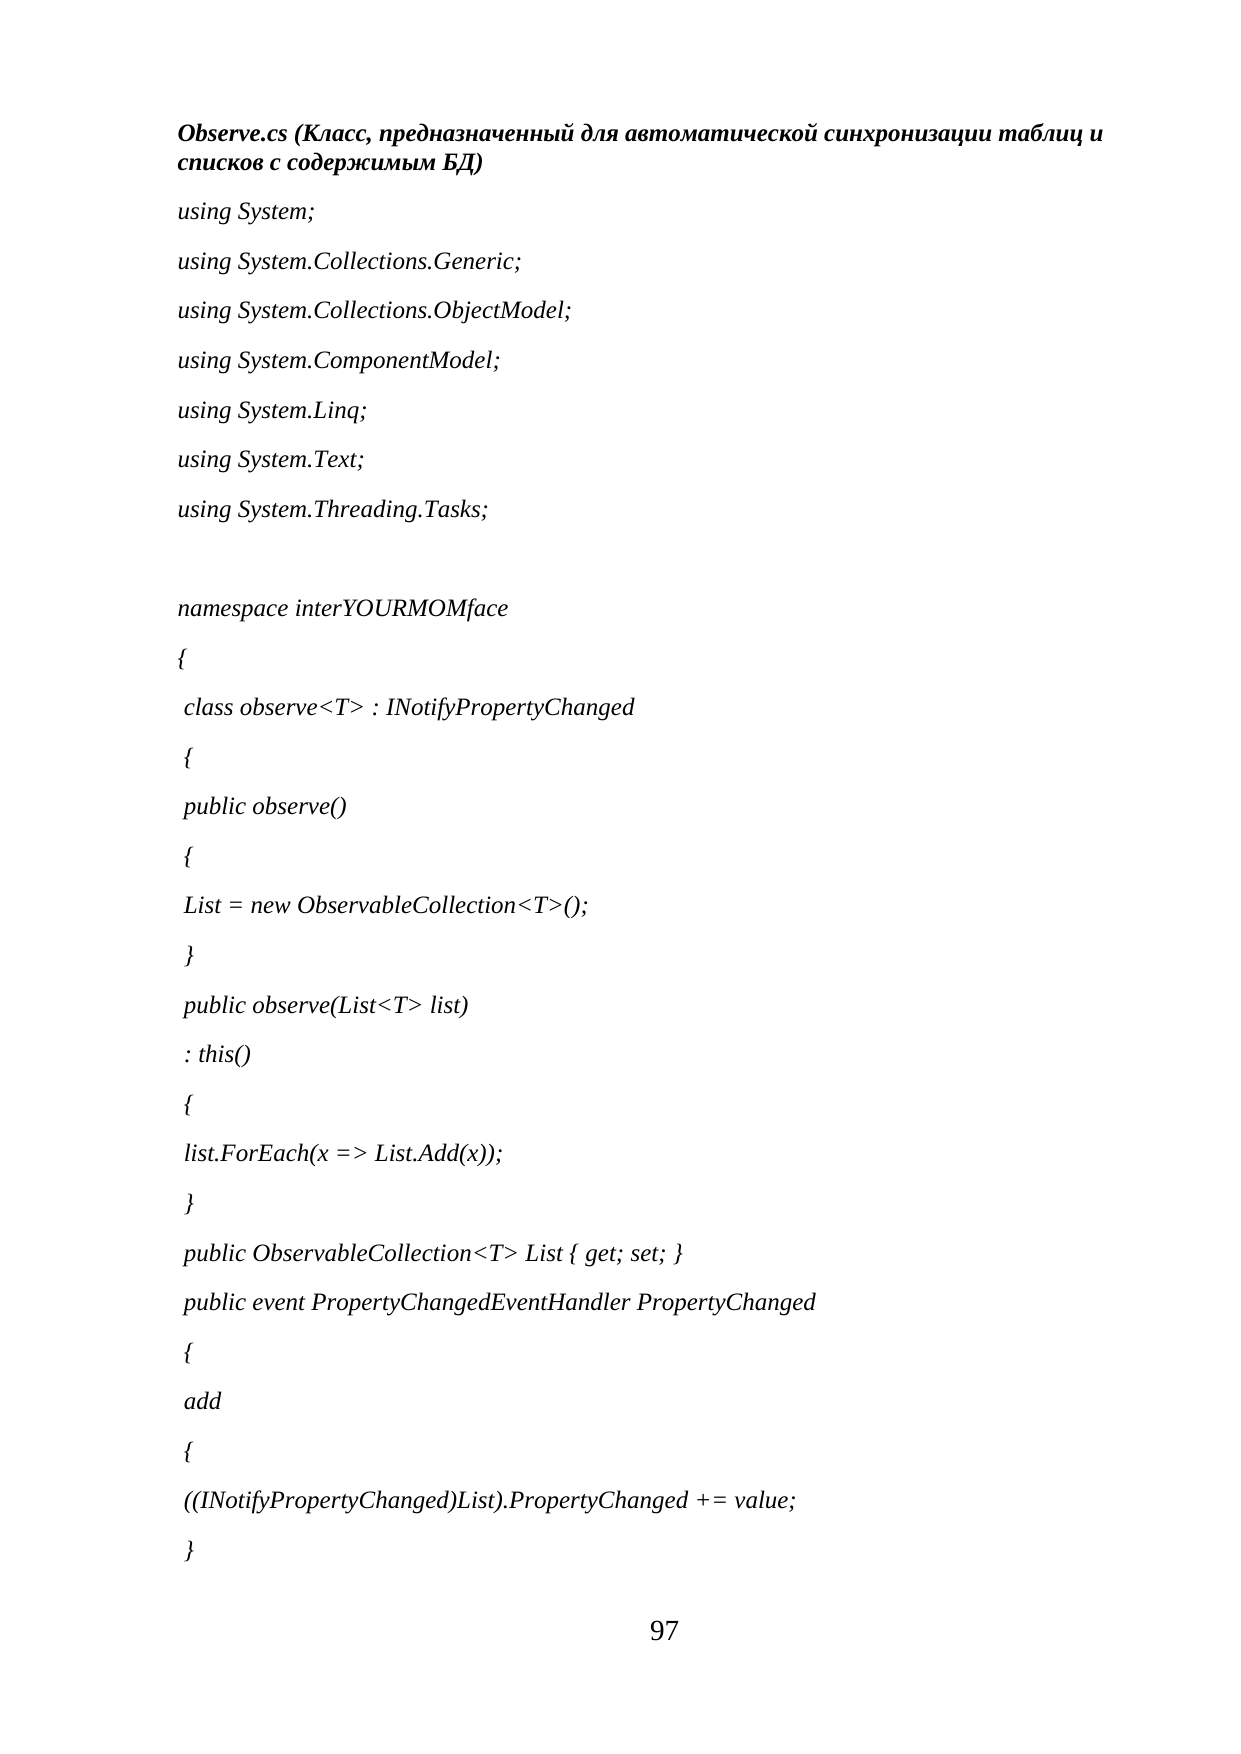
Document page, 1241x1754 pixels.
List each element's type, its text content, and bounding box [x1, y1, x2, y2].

text ((INotifyPropertyChanged)List).PropertyChanged += value; [177, 1486, 1152, 1514]
text public event PropertyChangedEventHandler PropertyChanged [177, 1287, 1152, 1316]
text } [177, 1535, 1152, 1564]
text using System.Collections.ObjectModel; [177, 296, 1152, 324]
text using System.Threading.Tasks; [177, 494, 1152, 523]
text using System.Collections.Generic; [177, 246, 1152, 275]
text Observe.cs (Класс, предназначенный для автоматической синхронизации таблиц и списков с содержимым БД) [177, 118, 1152, 176]
text { [177, 1436, 1152, 1465]
text : this() [177, 1039, 1152, 1068]
text } [177, 1188, 1152, 1217]
text class observe<T> : INotifyPropertyChanged [177, 692, 1152, 721]
text using System.Linq; [177, 395, 1152, 423]
text using System.ComponentModel; [177, 345, 1152, 374]
text public ObservableCollection<T> List { get; set; } [177, 1238, 1152, 1266]
text { [177, 1337, 1152, 1366]
text public observe() [177, 791, 1152, 820]
text } [177, 940, 1152, 969]
text add [177, 1386, 1152, 1415]
text { [177, 1089, 1152, 1118]
text List = new ObservableCollection<T>(); [177, 891, 1152, 919]
text using System; [177, 196, 1152, 225]
text { [177, 643, 1152, 671]
text using System.Text; [177, 444, 1152, 473]
text list.ForEach(x => List.Add(x)); [177, 1138, 1152, 1167]
text namespace interYOURMOMface [177, 593, 1152, 622]
text public observe(List<T> list) [177, 990, 1152, 1018]
text { [177, 742, 1152, 771]
text { [177, 841, 1152, 870]
